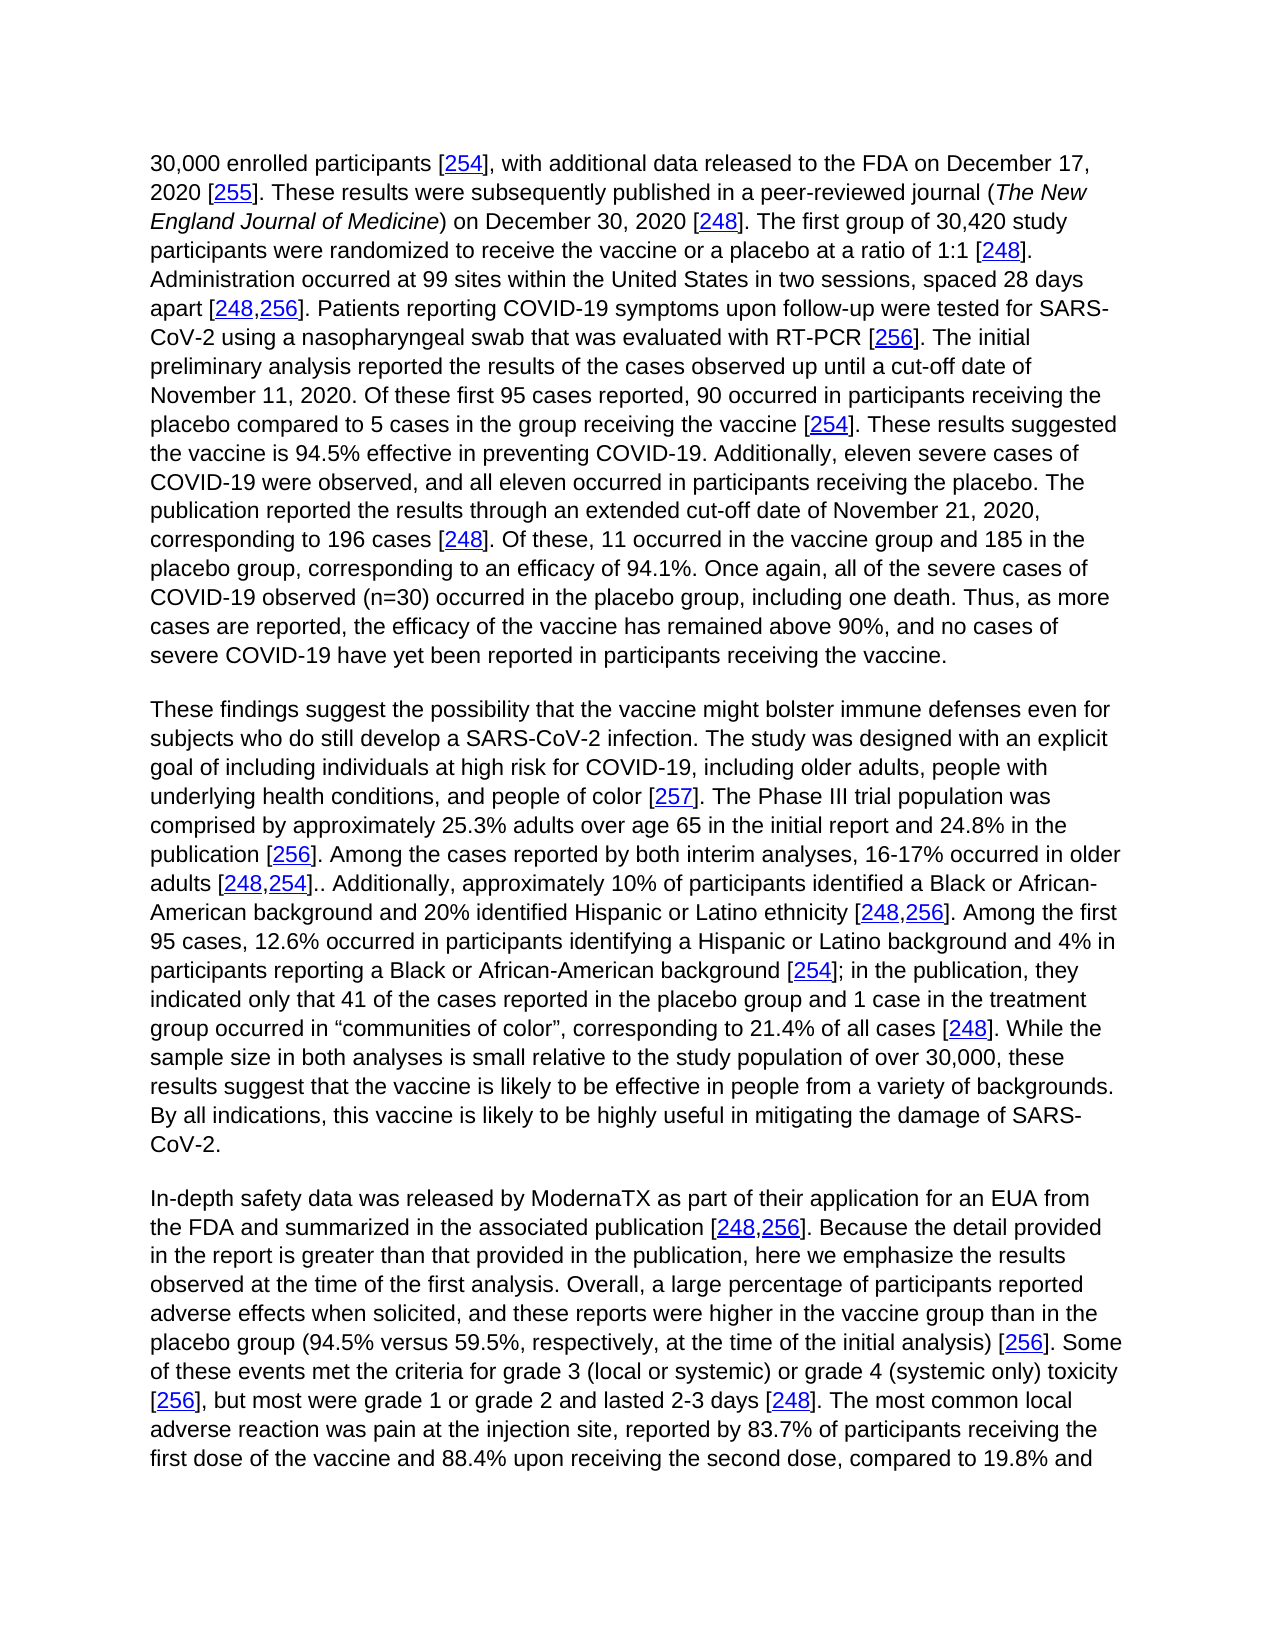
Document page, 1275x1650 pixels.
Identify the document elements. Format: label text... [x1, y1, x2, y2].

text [150, 150, 1125, 669]
text These findings suggest the possibility that the vaccine might bolster immune defenses even for subjects who do still develop a SARS-CoV-2 infection. The study was designed with an explicit goal of including individuals at high risk for COVID-19, including older adults, people with underlying health conditions, and people of color [257]. The Phase III trial population was comprised by approximately 25.3% adults over age 65 in the initial report and 24.8% in the publication [256]. Among the cases reported by both interim analyses, 16-17% occurred in older adults [248,254].. Additionally, approximately 10% of participants identified a Black or African-American background and 20% identified Hispanic or Latino ethnicity [248,256]. Among the first 95 cases, 12.6% occurred in participants identifying a Hispanic or Latino background and 4% in participants reporting a Black or African-American background [254]; in the publication, they indicated only that 41 of the cases reported in the placebo group and 1 case in the treatment group occurred in “communities of color”, corresponding to 21.4% of all cases [248]. While the sample size in both analyses is small relative to the study population of over 30,000, these results suggest that the vaccine is likely to be effective in people from a variety of backgrounds. By all indications, this vaccine is likely to be highly useful in mitigating the damage of SARS-CoV-2. [150, 696, 1125, 1157]
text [150, 1184, 1125, 1472]
